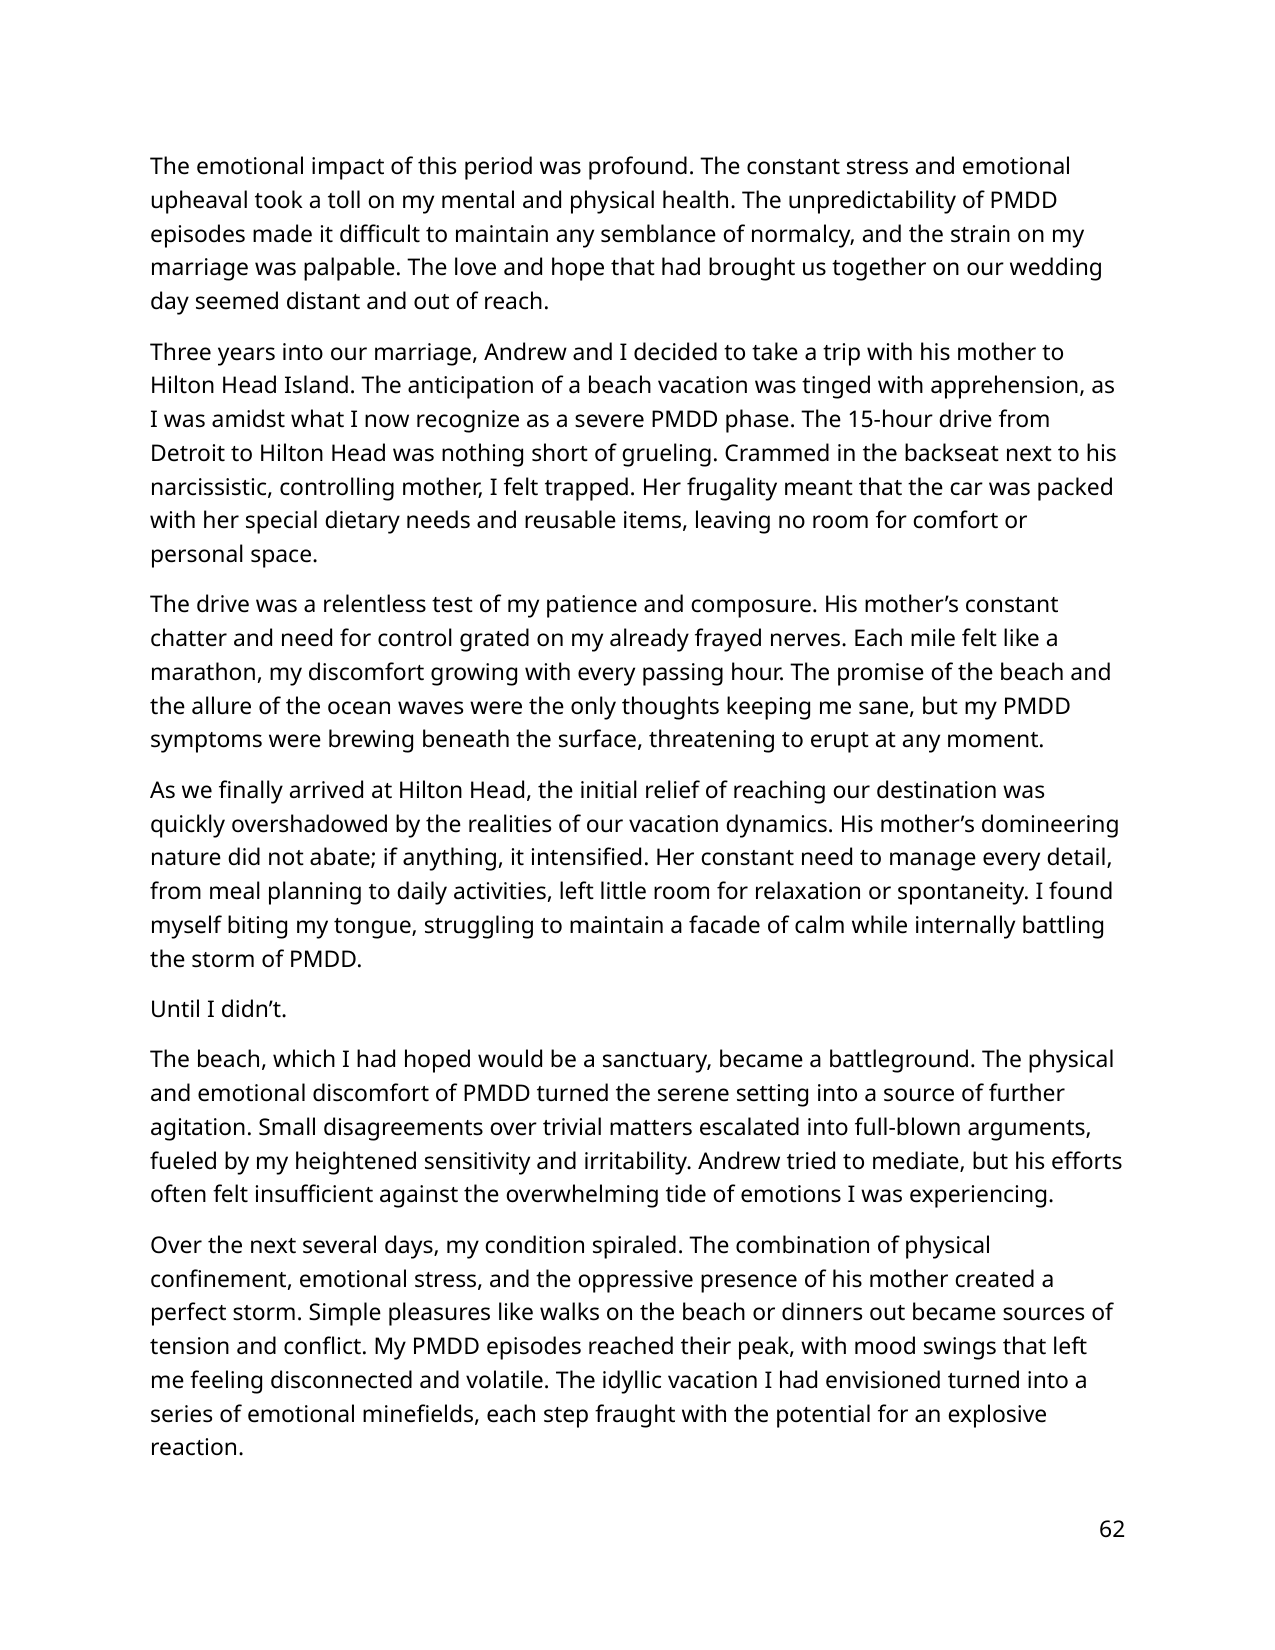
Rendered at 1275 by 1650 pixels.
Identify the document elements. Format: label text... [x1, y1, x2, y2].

text The emotional impact of this period was profound. The constant stress and emotional upheaval took a toll on my mental and physical health. The unpredictability of PMDD episodes made it difficult to maintain any semblance of normalcy, and the strain on my marriage was palpable. The love and hope that had brought us together on our wedding day seemed distant and out of reach. [150, 150, 1125, 316]
text The drive was a relentless test of my patience and composure. His mother’s constant chatter and need for control grated on my already frayed nerves. Each mile felt like a marathon, my discomfort growing with every passing hour. The promise of the beach and the allure of the ocean waves were the only thoughts keeping me sane, but my PMDD symptoms were brewing beneath the surface, threatening to erupt at any moment. [150, 588, 1125, 754]
text As we finally arrived at Hilton Head, the initial relief of reaching our destination was quickly overshadowed by the realities of our vacation dynamics. His mother’s domineering nature did not abate; if anything, it intensified. Her constant need to manage every detail, from meal planning to daily activities, left little room for relaxation or spontaneity. I found myself biting my tongue, struggling to maintain a facade of calm while internally battling the storm of PMDD. [150, 774, 1125, 974]
text Until I didn’t. [150, 993, 1125, 1024]
text Three years into our marriage, Andrew and I decided to take a trip with his mother to Hilton Head Island. The anticipation of a beach vacation was tinged with apprehension, as I was amidst what I now recognize as a severe PMDD phase. The 15-hour drive from Detroit to Hilton Head was nothing short of grueling. Crammed in the backseat next to his narcissistic, controlling mother, I felt trapped. Her frugality meant that the car was packed with her special dietary needs and reusable items, leaving no room for comfort or personal space. [150, 335, 1125, 569]
text The beach, which I had hoped would be a sanctuary, became a battleground. The physical and emotional discomfort of PMDD turned the serene setting into a source of further agitation. Small disagreements over trivial matters escalated into full-blown arguments, fueled by my heightened sensitivity and irritability. Andrew tried to mediate, but his efforts often felt insufficient against the overwhelming tide of emotions I was experiencing. [150, 1043, 1125, 1209]
text Over the next several days, my condition spiraled. The combination of physical confinement, emotional stress, and the oppressive presence of his mother created a perfect storm. Simple pleasures like walks on the beach or dinners out became sources of tension and conflict. My PMDD episodes reached their peak, with mood swings that left me feeling disconnected and volatile. The idyllic vacation I had envisioned turned into a series of emotional minefields, each step fraught with the potential for an explosive reaction. [150, 1229, 1125, 1462]
